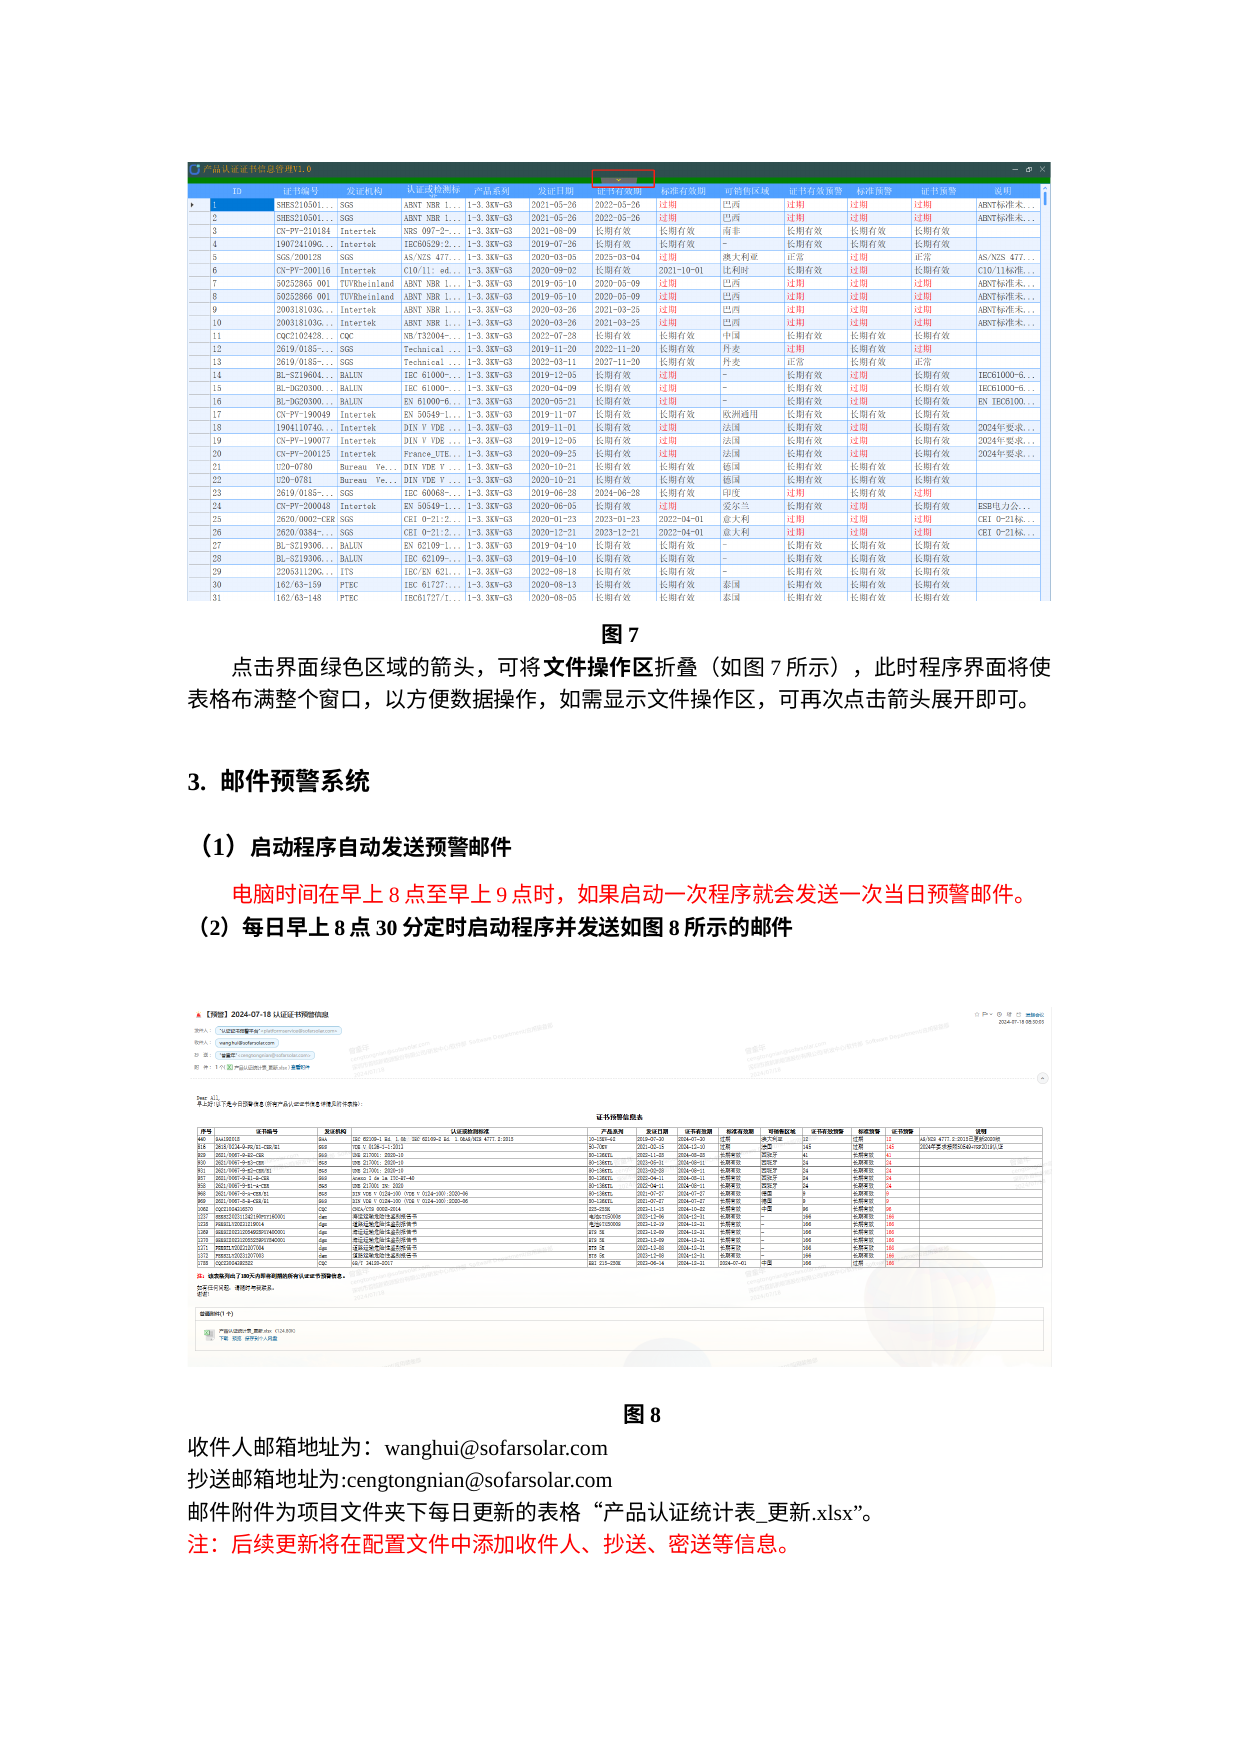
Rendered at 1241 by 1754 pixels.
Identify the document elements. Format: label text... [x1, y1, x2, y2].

list 邮件预警系统 [187, 747, 1053, 812]
text 注：后续更新将在配置文件中添加收件人、抄送、密送等信息。 [187, 1527, 1053, 1559]
text 邮件附件为项目文件夹下每日更新的表格“产品认证统计表_更新.xlsx”。 [187, 1494, 1053, 1527]
text 图8 [187, 1397, 1053, 1429]
text 收件人邮箱地址为：wanghui@sofarsolar.com [187, 1429, 1053, 1462]
text 抄送邮箱地址为:cengtongnian@sofarsolar.com [187, 1462, 1053, 1494]
picture [187, 162, 1051, 601]
text 图7 [187, 617, 1053, 649]
list （1）启动程序自动发送预警邮件 [187, 812, 1053, 877]
picture [187, 1007, 1052, 1367]
text 电脑时间在早上8点至早上9点时，如果启动一次程序就会发送一次当日预警邮件。 [187, 877, 1053, 909]
text （2）每日早上8点30分定时启动程序并发送如图8所示的邮件 [187, 909, 1053, 942]
text 点击界面绿色区域的箭头，可将文件操作区折叠（如图7所示），此时程序界面将使表格布满整个窗口，以方便数据操作，如需显示文件操作区，可再次点击箭头展开即可。 [187, 649, 1053, 714]
